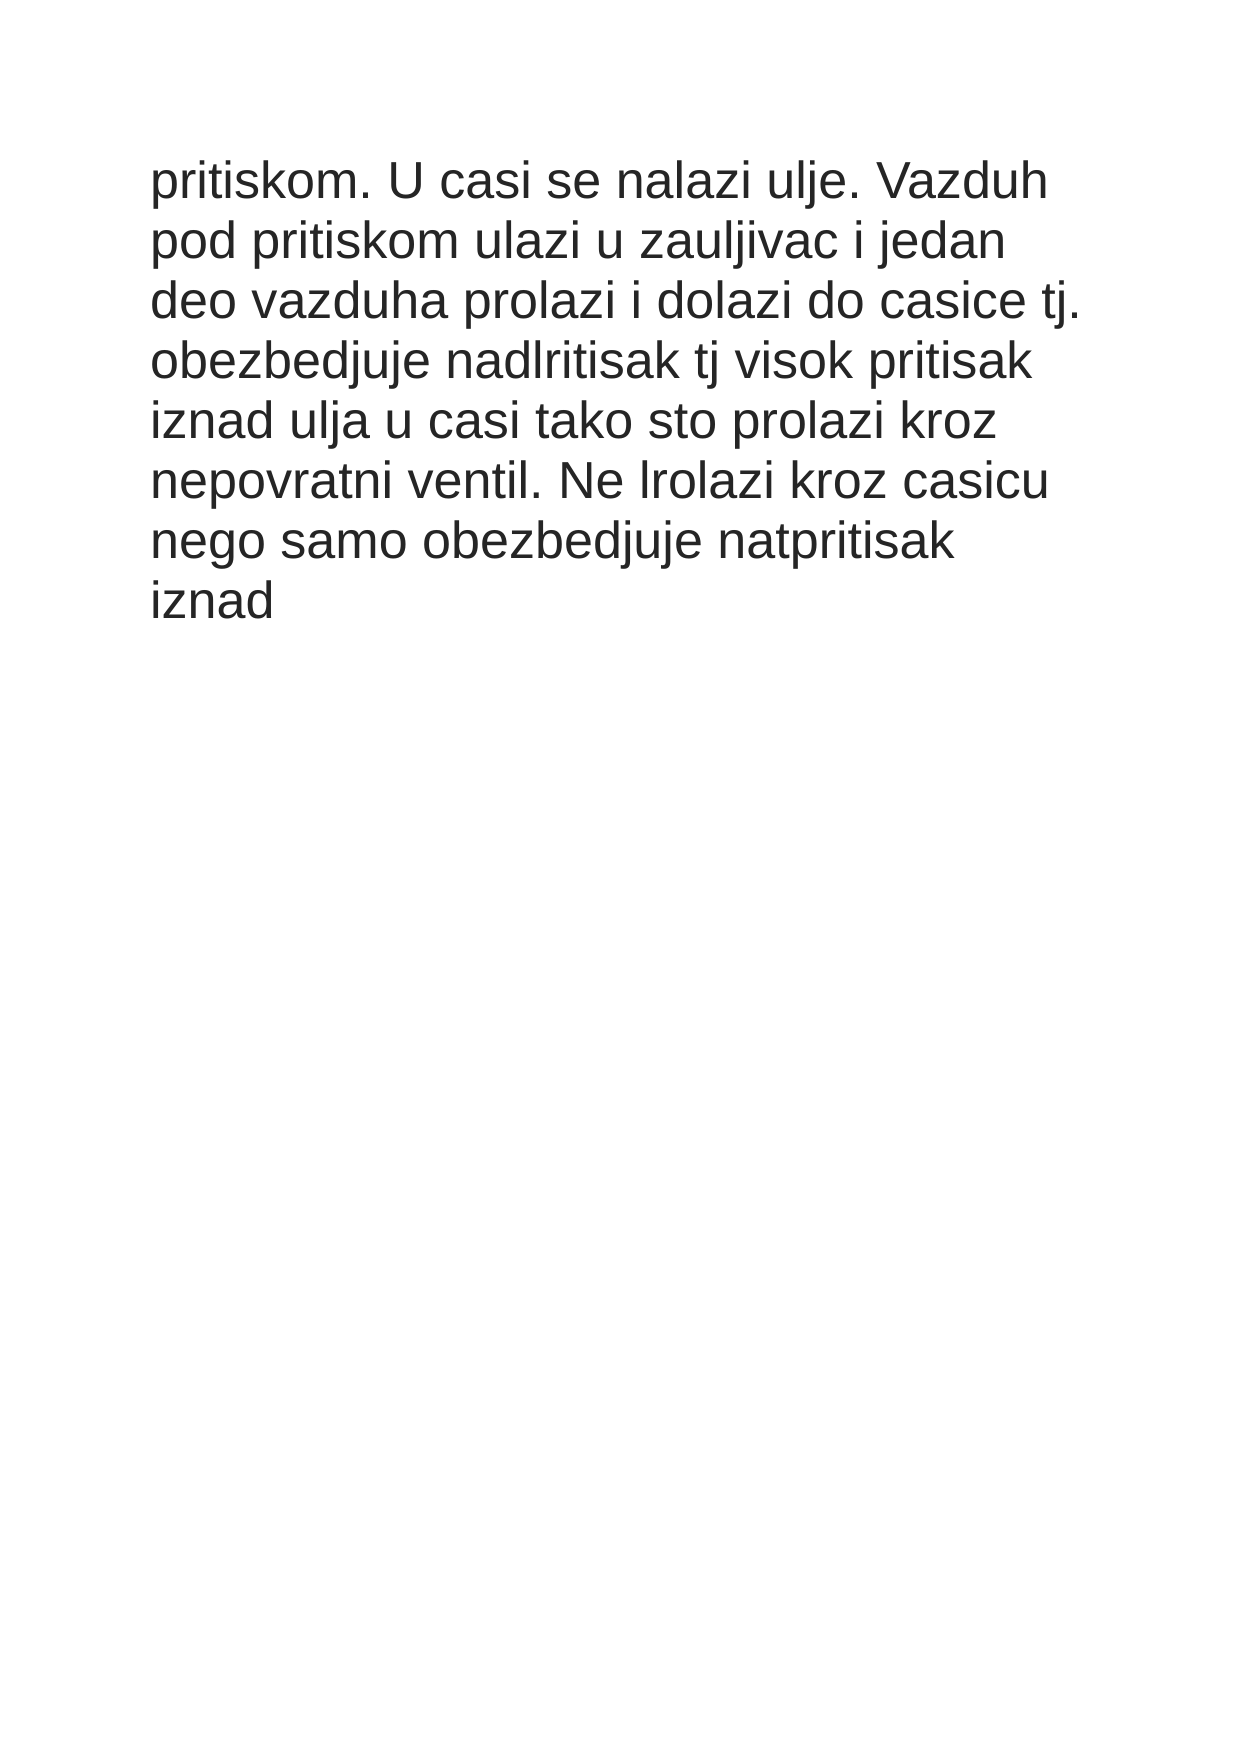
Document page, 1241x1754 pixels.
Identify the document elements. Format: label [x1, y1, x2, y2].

text [150, 150, 1090, 629]
